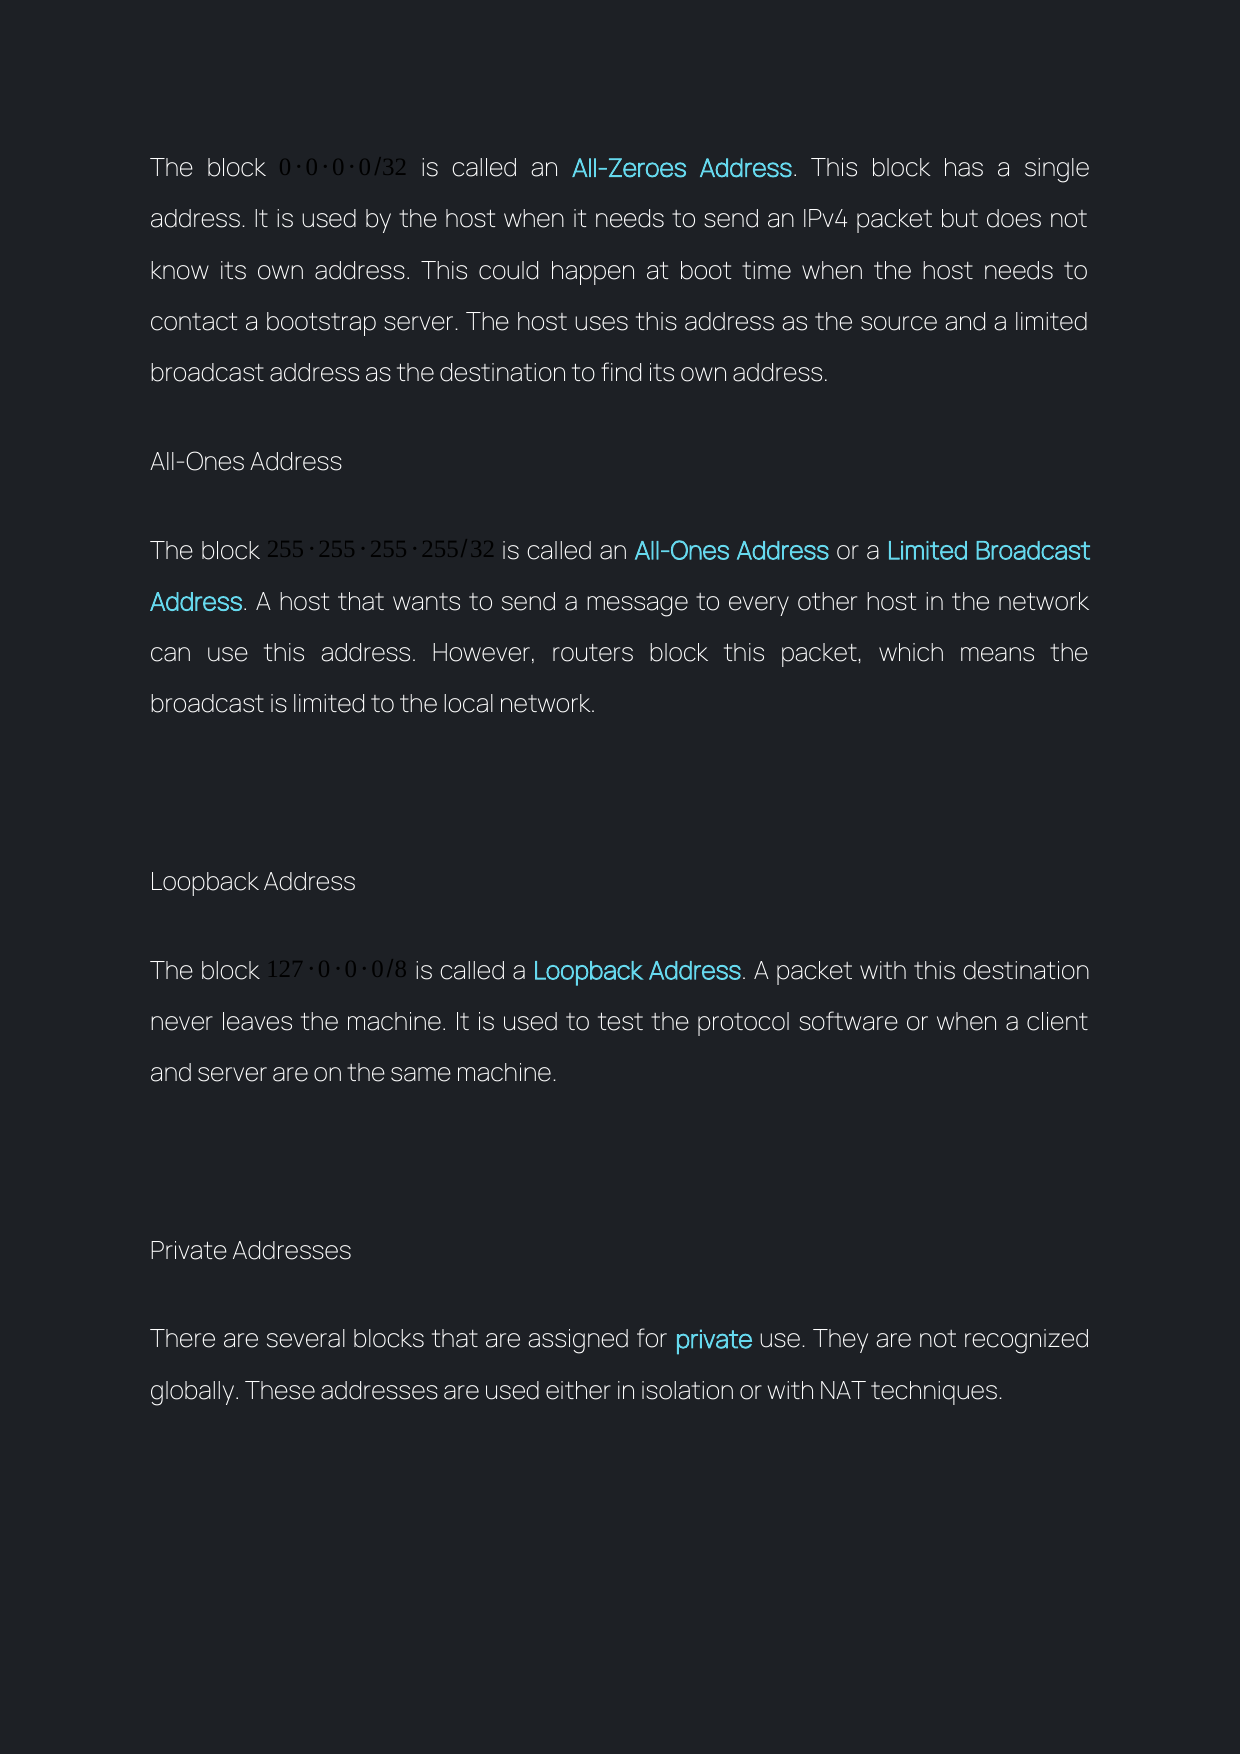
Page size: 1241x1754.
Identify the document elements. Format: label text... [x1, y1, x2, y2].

text The block is called an All-Zeroes Address. This block has a single address. It is used by the host when it needs to send an IPv4 packet but does not know its own address. This could happen at boot time when the host needs to contact a bootstrap server. The host uses this address as the source and a limited broadcast address as the destination to find its own address. [150, 150, 1090, 389]
subtitle All-Ones Address [150, 444, 1090, 478]
text The block is called an All-Ones Address or a Limited Broadcast Address. A host that wants to send a message to every other host in the network can use this address. However, routers block this packet, which means the broadcast is limited to the local network. [150, 532, 1090, 720]
subtitle Loopback Address [150, 864, 1090, 898]
text There are several blocks that are assigned for private use. They are not recognized globally. These addresses are used either in isolation or with NAT techniques. [150, 1321, 1090, 1407]
subtitle Private Addresses [150, 1232, 1090, 1267]
text The block is called a Loopback Address. A packet with this destination never leaves the machine. It is used to test the protocol software or when a client and server are on the same machine. [150, 952, 1090, 1089]
